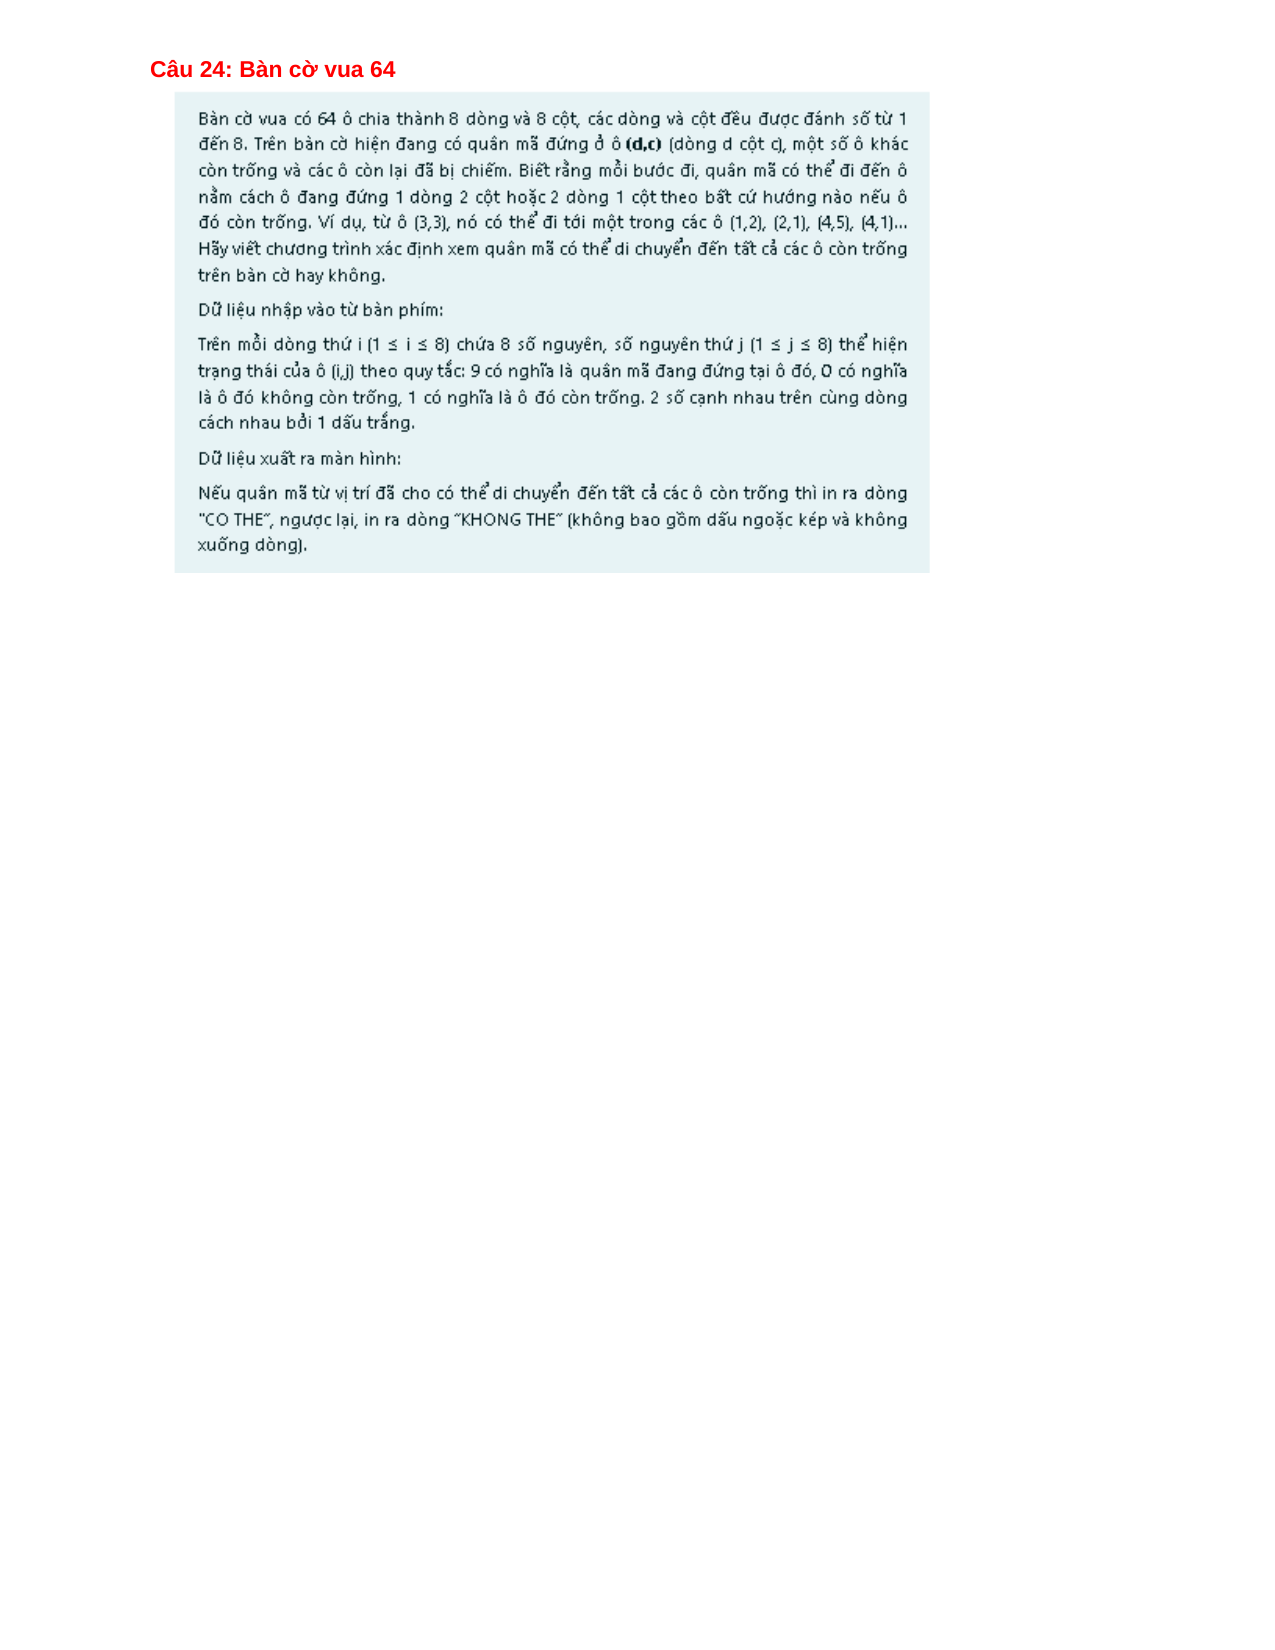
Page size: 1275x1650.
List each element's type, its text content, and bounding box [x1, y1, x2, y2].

text Câu 24: Bàn cờ vua 64 [150, 56, 1125, 83]
picture [150, 86, 930, 573]
